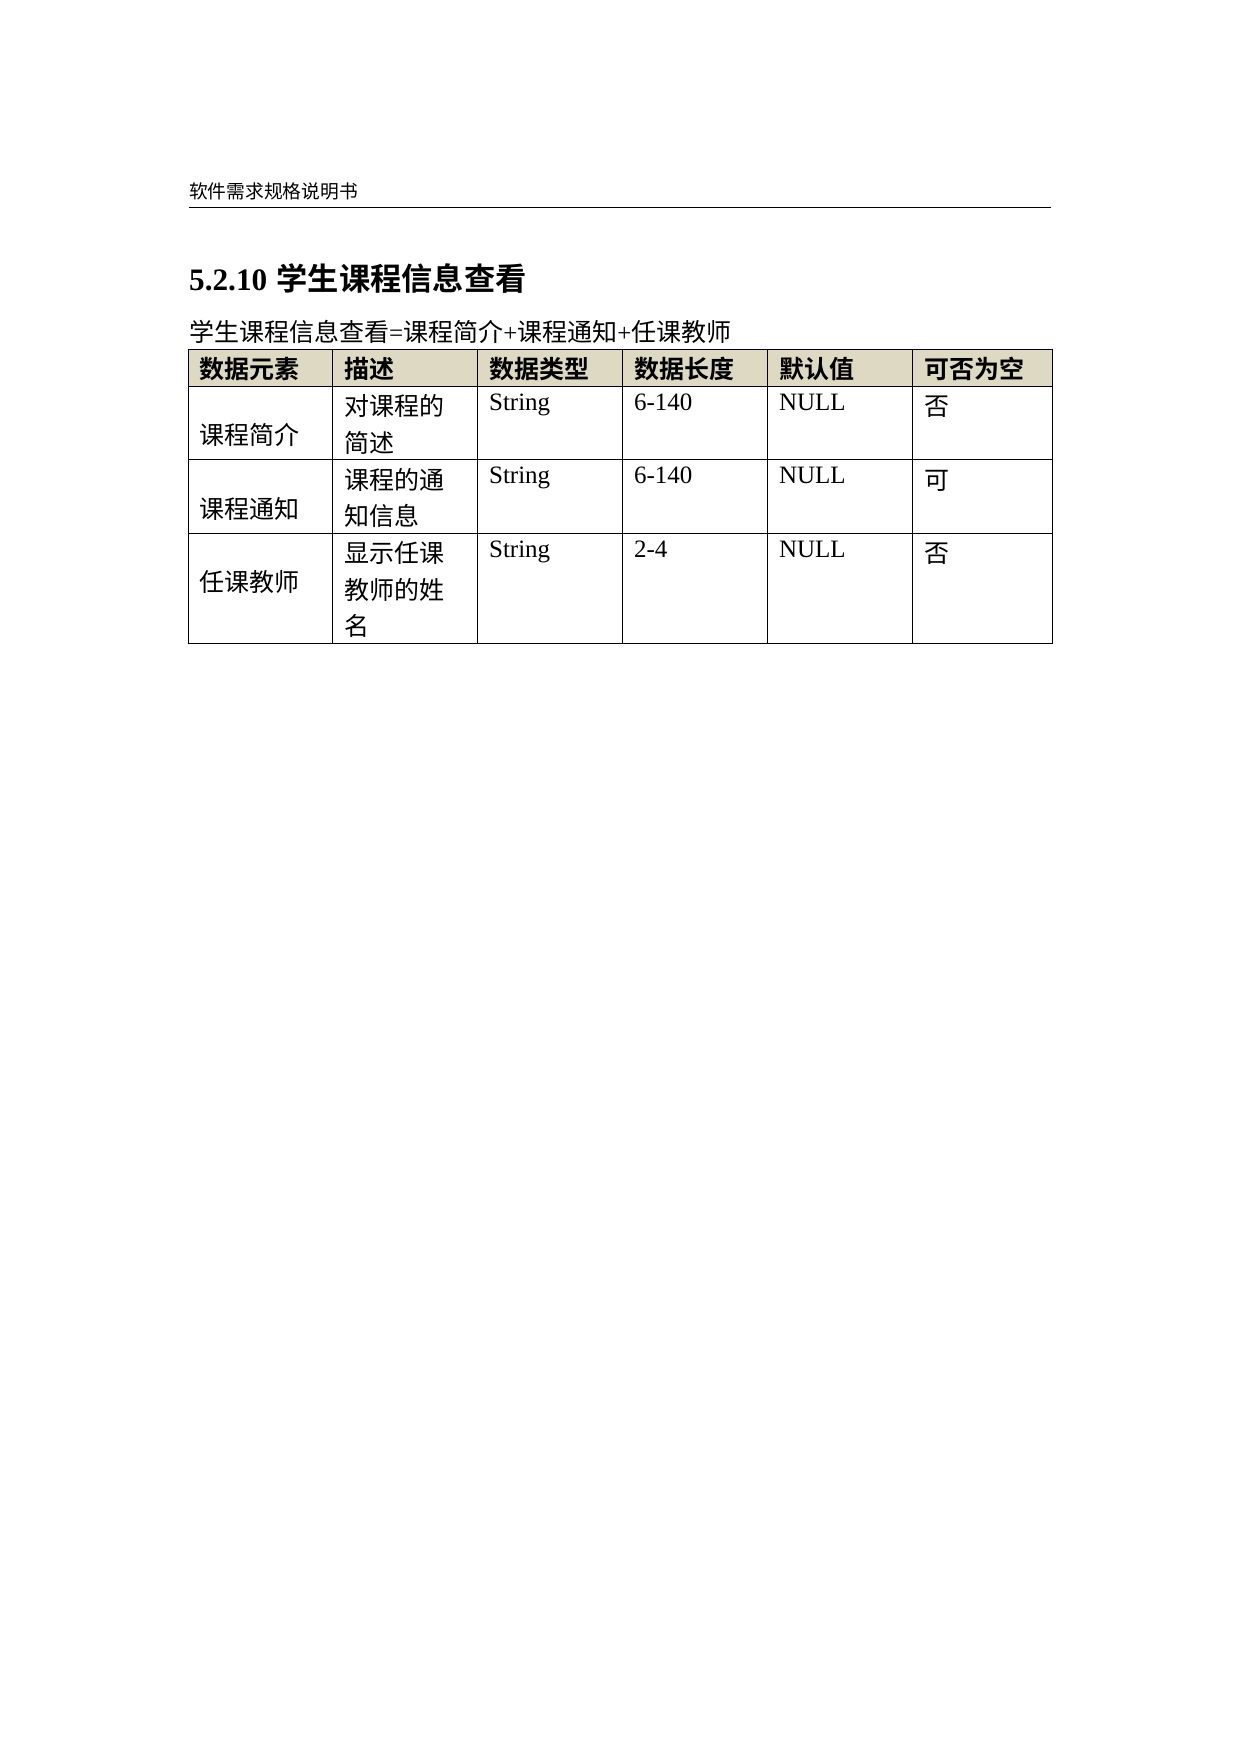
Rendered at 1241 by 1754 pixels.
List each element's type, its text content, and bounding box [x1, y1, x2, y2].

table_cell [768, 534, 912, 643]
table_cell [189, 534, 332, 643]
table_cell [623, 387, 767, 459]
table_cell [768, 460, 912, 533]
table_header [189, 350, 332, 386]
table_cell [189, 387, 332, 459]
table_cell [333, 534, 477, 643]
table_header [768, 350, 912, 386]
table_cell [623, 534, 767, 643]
subtitle 学生课程信息查看 [189, 254, 1051, 300]
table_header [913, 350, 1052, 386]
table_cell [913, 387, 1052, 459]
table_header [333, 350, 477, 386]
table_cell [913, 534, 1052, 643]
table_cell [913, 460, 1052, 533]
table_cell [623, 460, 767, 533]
text 学生课程信息查看=课程简介+课程通知+任课教师 [189, 312, 1051, 348]
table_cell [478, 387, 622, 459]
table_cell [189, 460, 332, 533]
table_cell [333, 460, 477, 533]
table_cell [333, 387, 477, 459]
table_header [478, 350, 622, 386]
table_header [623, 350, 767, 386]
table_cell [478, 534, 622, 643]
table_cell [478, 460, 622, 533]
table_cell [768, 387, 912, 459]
